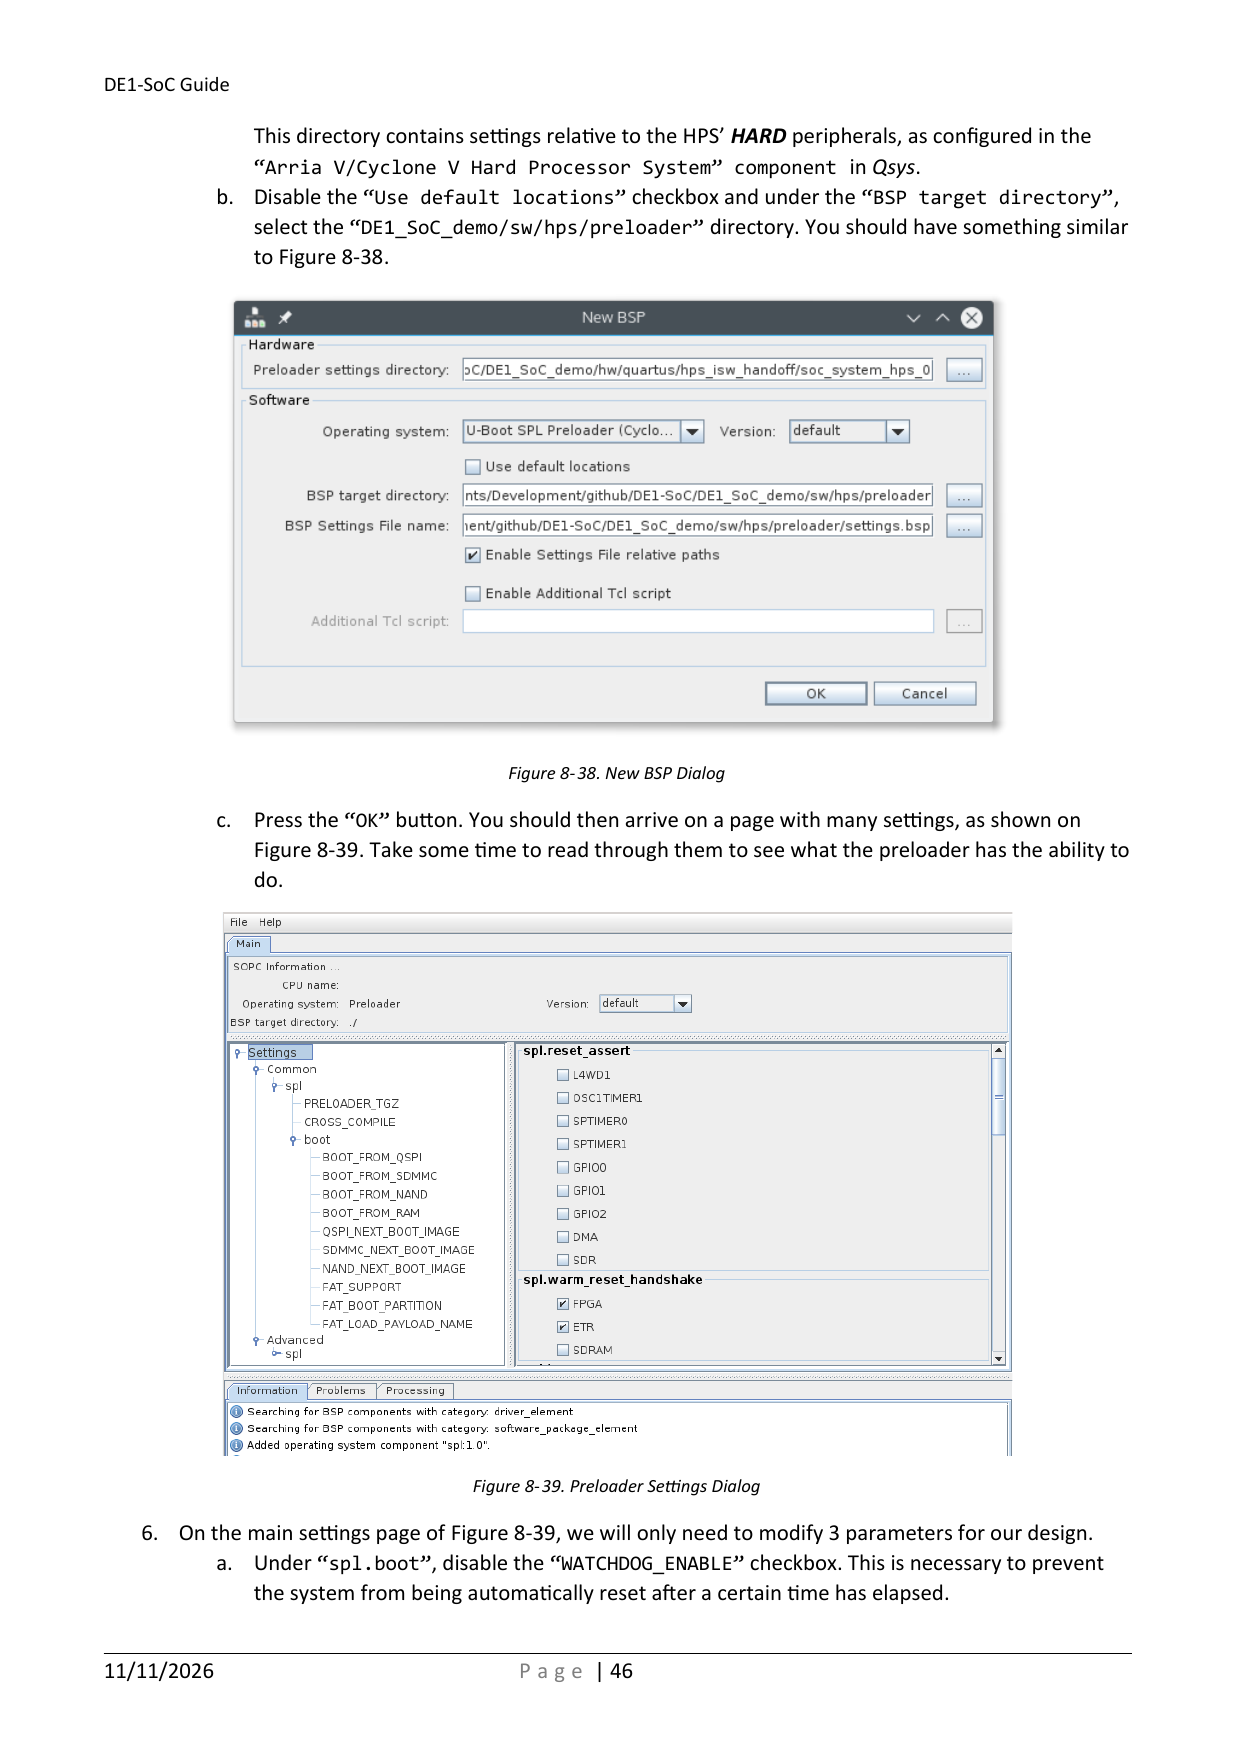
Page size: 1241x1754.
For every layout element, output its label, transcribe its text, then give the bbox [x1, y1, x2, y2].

list Under “spl.boot”, disable the “WATCHDOG_ENABLE” checkbox. This is necessary to prevent the system from being automatically reset after a certain time has elapsed. [216, 1548, 1132, 1606]
picture [222, 912, 1013, 1456]
picture [222, 289, 1013, 742]
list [216, 122, 1132, 180]
